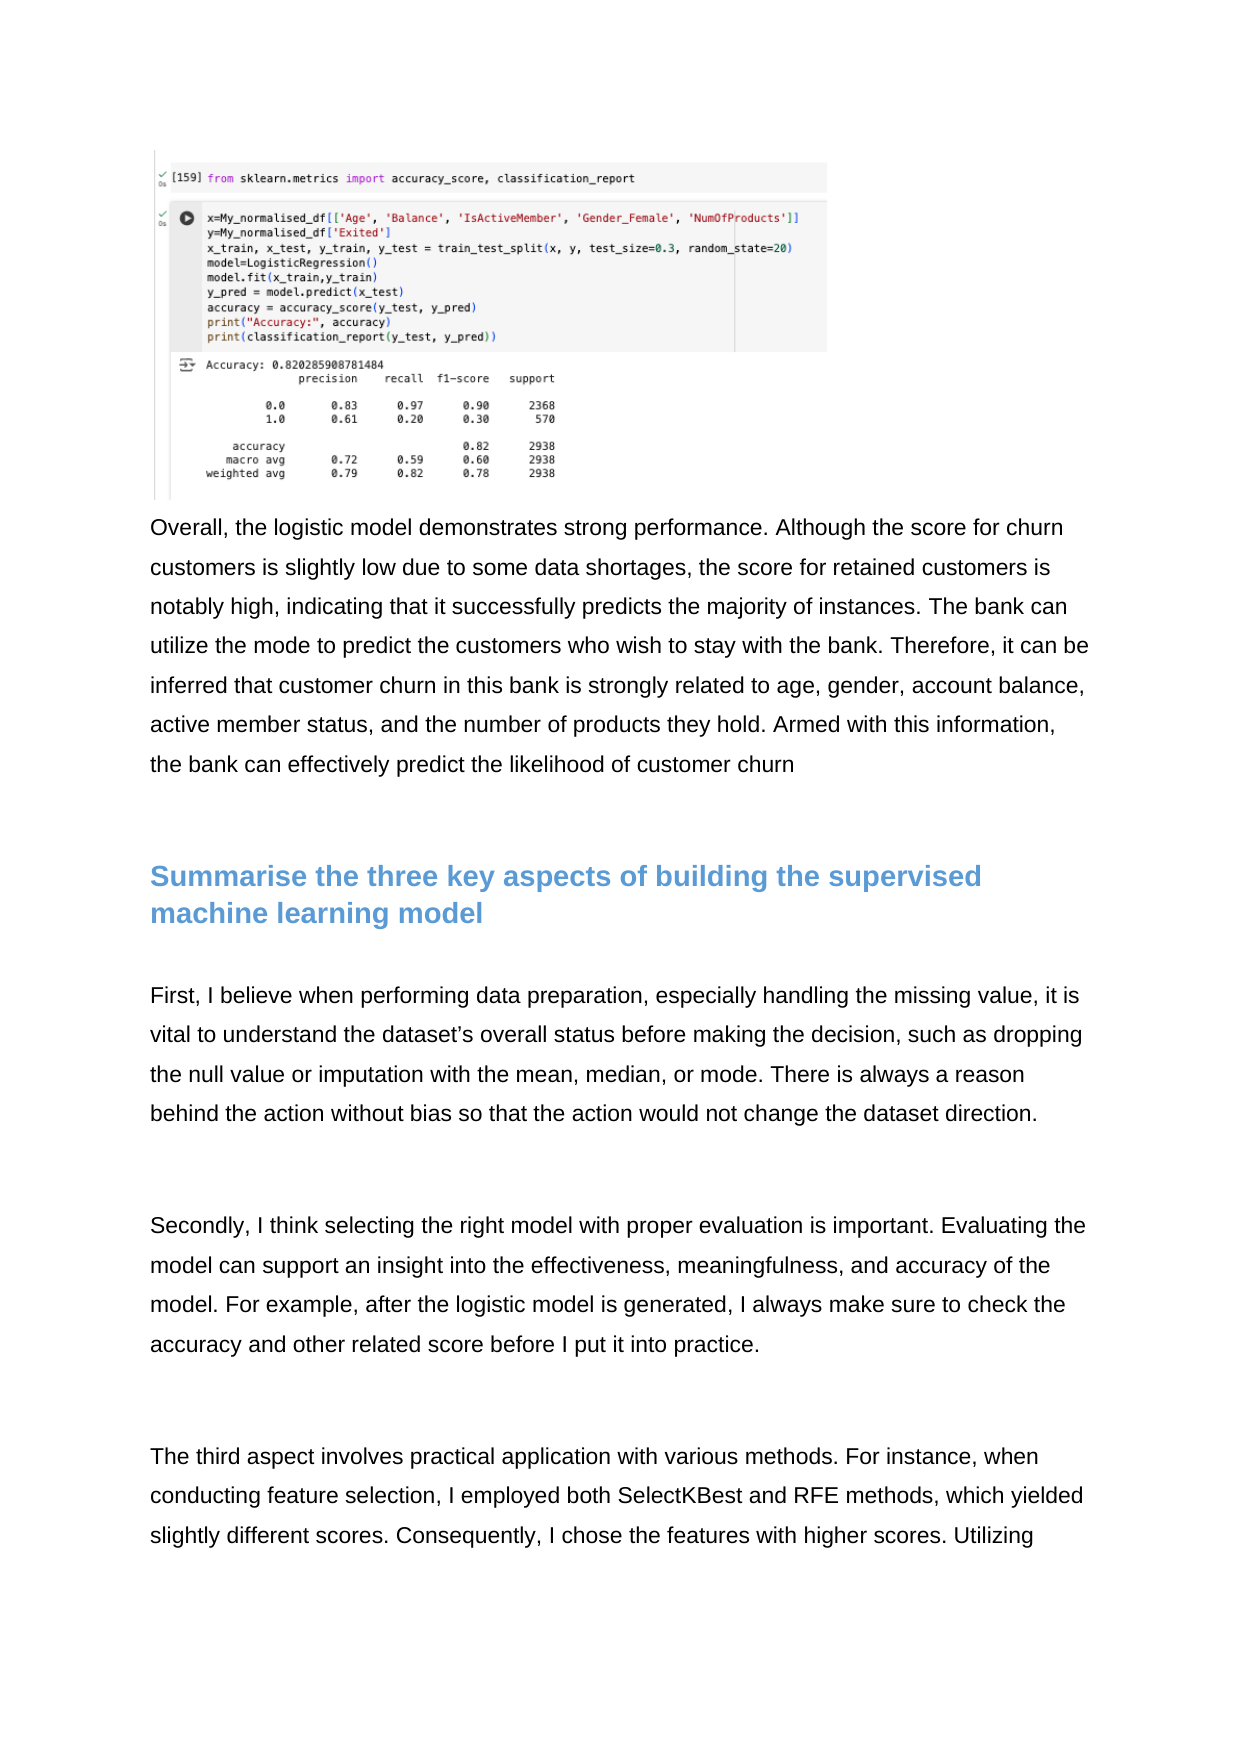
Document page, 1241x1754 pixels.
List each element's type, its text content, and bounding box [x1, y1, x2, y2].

picture [150, 150, 828, 500]
text First, I believe when performing data preparation, especially handling the missing value, it is vital to understand the dataset’s overall status before making the decision, such as dropping the null value or imputation with the mean, median, or mode. There is always a reason behind the action without bias so that the action would not change the dataset direction. [150, 982, 1090, 1126]
subtitle Summarise the three key aspects of building the supervised machine learning model [150, 859, 1090, 931]
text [150, 1443, 1090, 1548]
text Secondly, I think selecting the right model with proper evaluation is important. Evaluating the model can support an insight into the effectiveness, meaningfulness, and accuracy of the model. For example, after the logistic model is generated, I always make sure to check the accuracy and other related score before I put it into practice. [150, 1212, 1090, 1357]
text Overall, the logistic model demonstrates strong performance. Although the score for churn customers is slightly low due to some data shortages, the score for retained customers is notably high, indicating that it successfully predicts the majority of instances. The bank can utilize the mode to predict the customers who wish to stay with the bank. Therefore, it can be inferred that customer churn in this bank is strongly related to age, gender, account balance, active member status, and the number of products they hold. Armed with this information, the bank can effectively predict the likelihood of customer churn [150, 514, 1090, 777]
